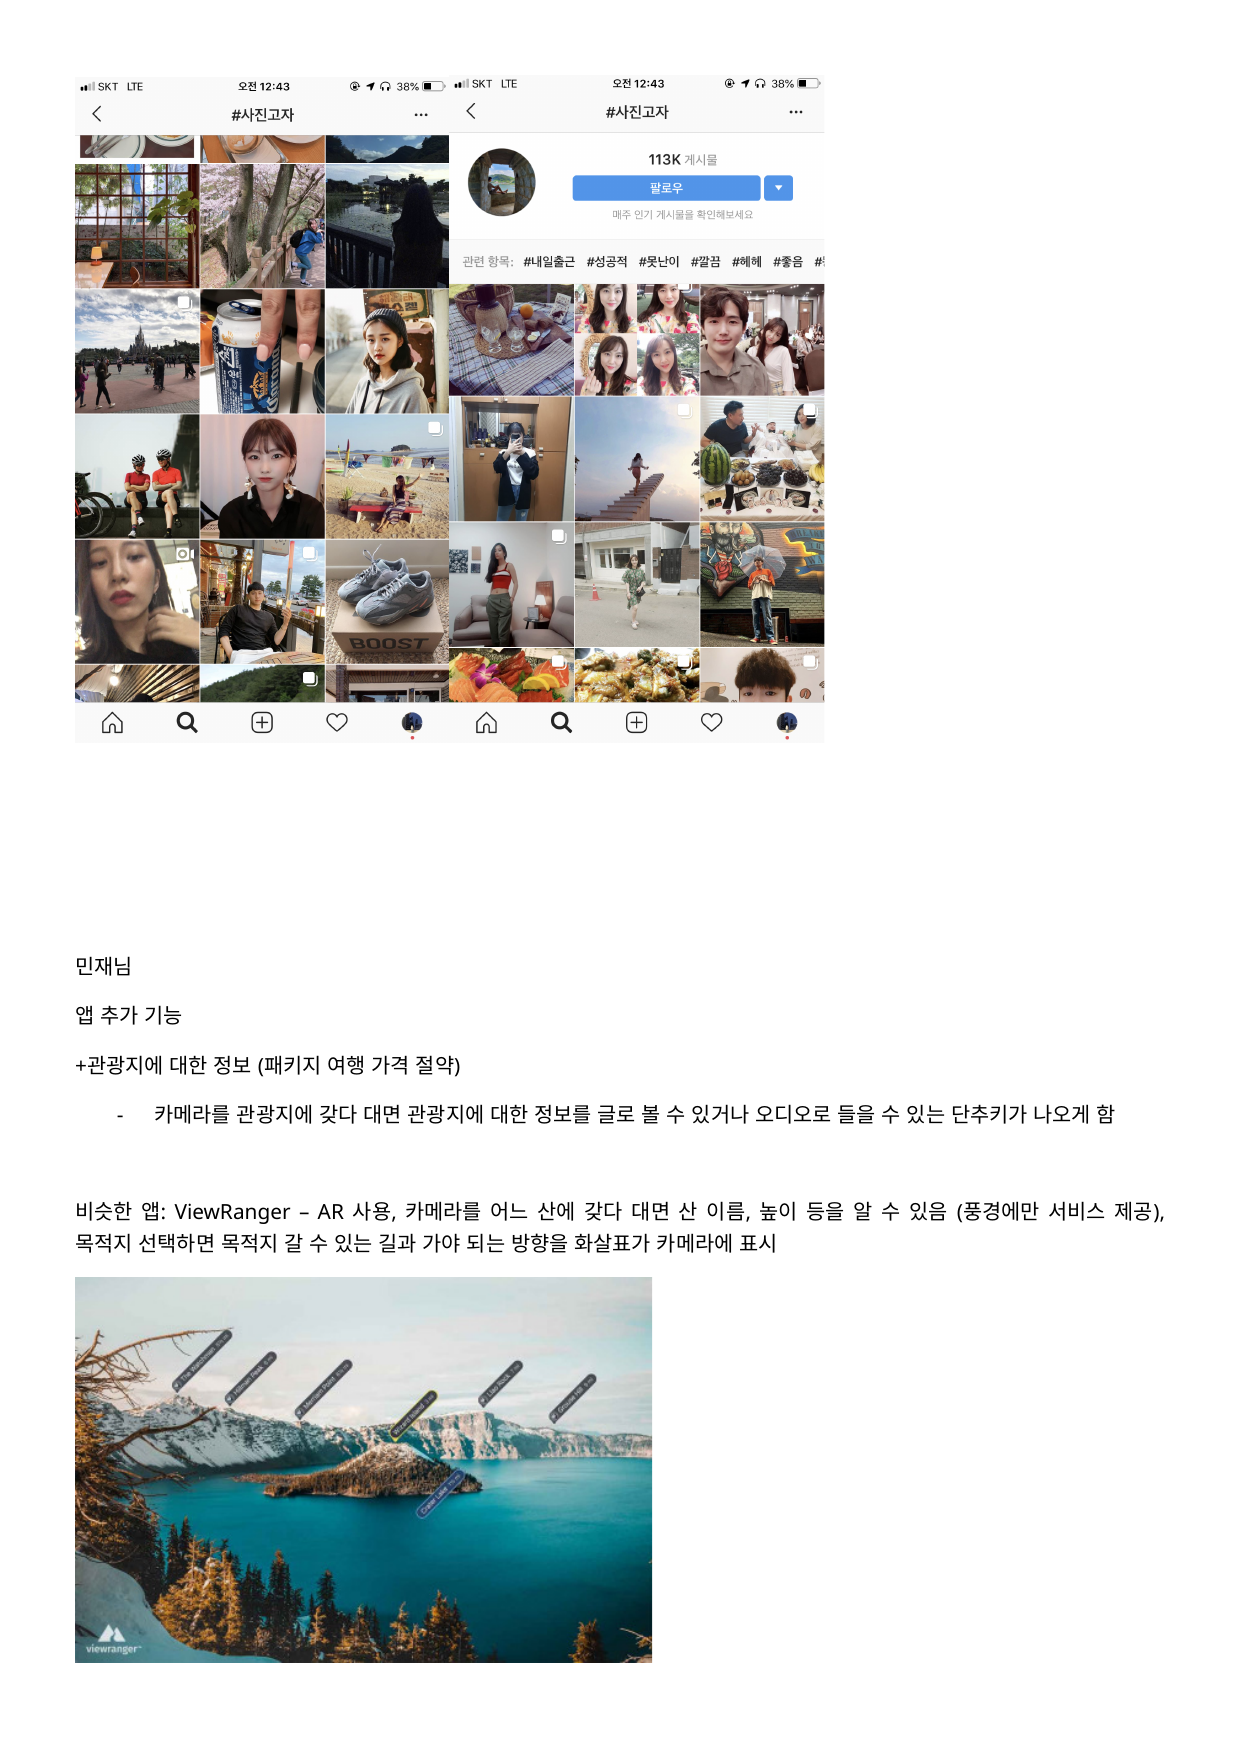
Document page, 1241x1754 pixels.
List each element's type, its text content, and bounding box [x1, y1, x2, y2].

picture [75, 1277, 653, 1663]
text 비슷한 앱: ViewRanger – AR 사용, 카메라를 어느 산에 갖다 대면 산 이름, 높이 등을 알 수 있음 (풍경에만 서비스 제공), 목적지 선택하면 목적지 갈 수 있는 길과 가야 되는 방향을 화살표가 카메라에 표시 [75, 1195, 1165, 1258]
list 카메라를 관광지에 갖다 대면 관광지에 대한 정보를 글로 볼 수 있거나 오디오로 들을 수 있는 단추키가 나오게 함 [117, 1098, 1165, 1129]
text 민재님 [75, 950, 1165, 981]
text 앱 추가 기능 [75, 1000, 1165, 1030]
text +관광지에 대한 정보 (패키지 여행 가격 절약) [75, 1049, 1165, 1079]
picture [75, 75, 825, 743]
